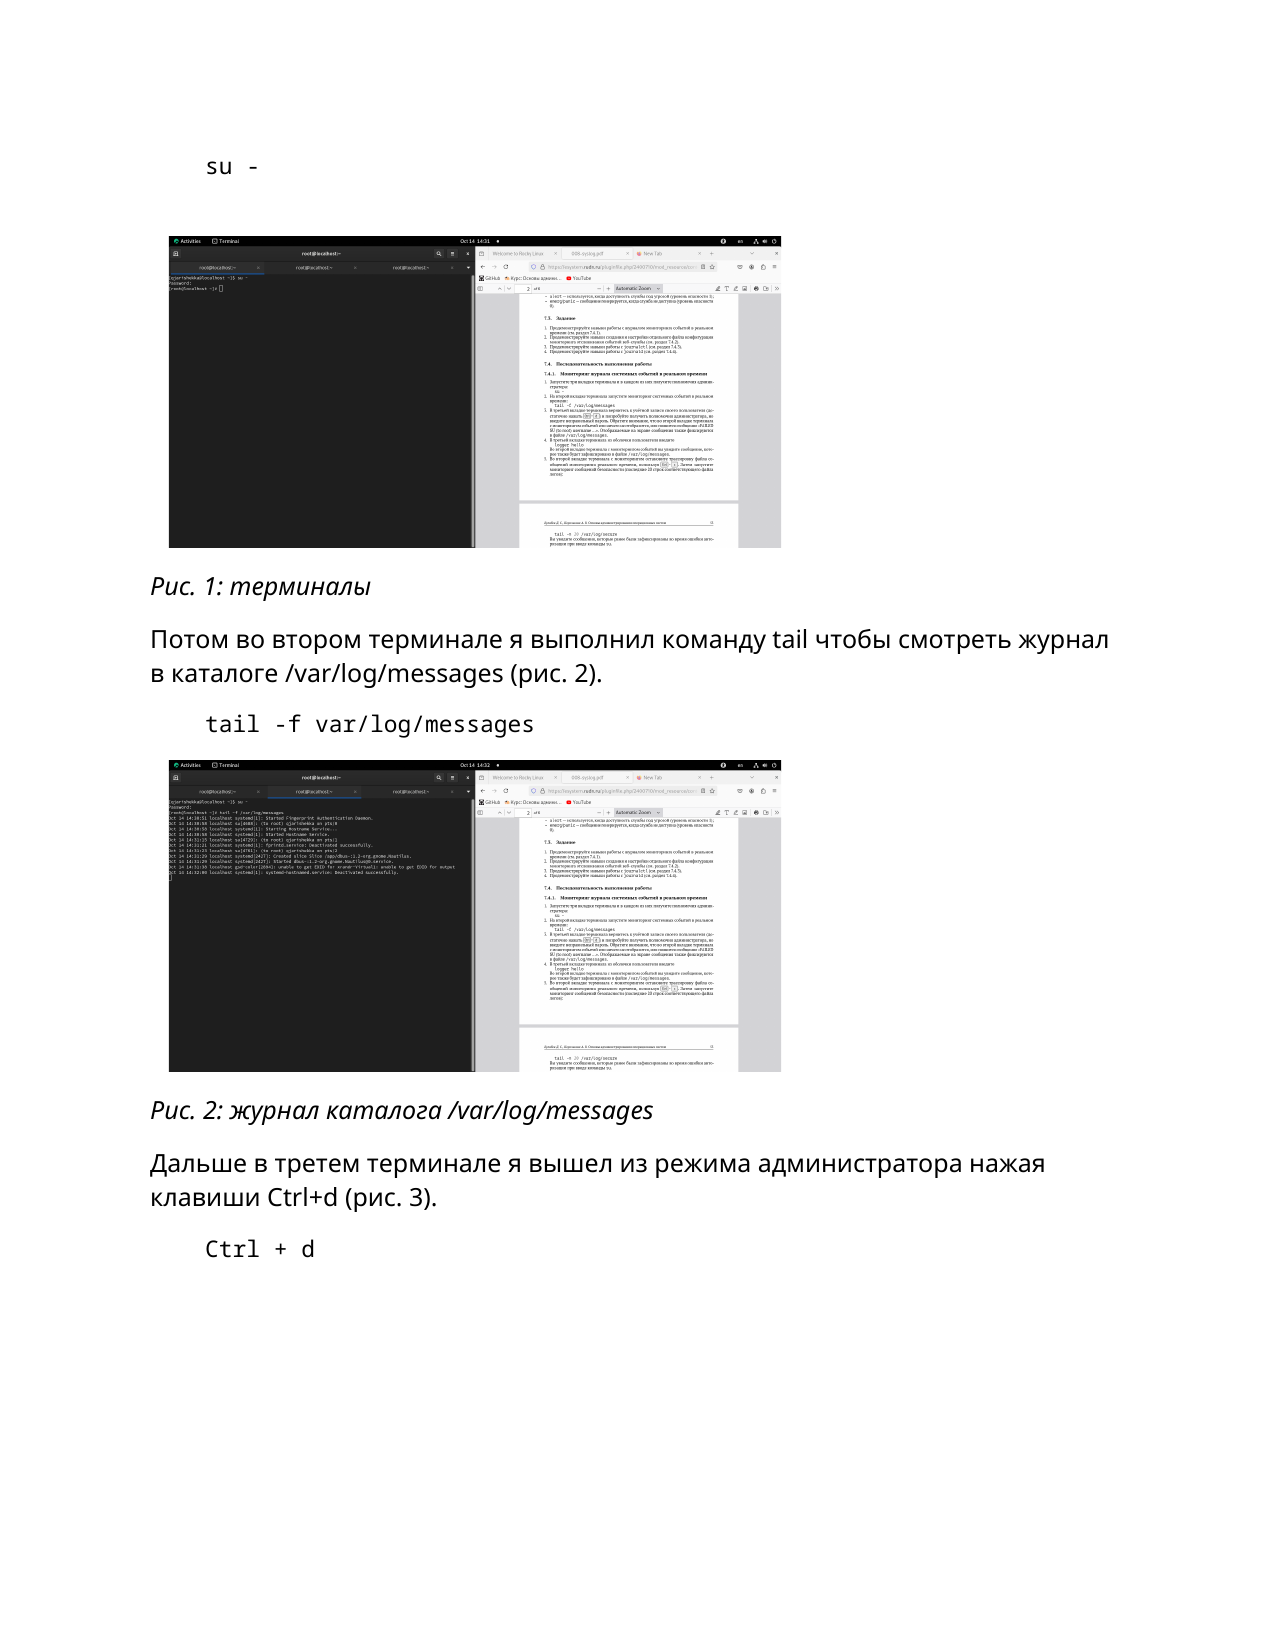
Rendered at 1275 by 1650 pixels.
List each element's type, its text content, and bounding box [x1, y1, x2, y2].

text tail -f var/log/messages [150, 708, 1125, 739]
picture [168, 236, 782, 548]
text Рис. 2: журнал каталога /var/log/messages [150, 1093, 1125, 1127]
text Дальше в третем терминале я вышел из режима администратора нажая клавиши Ctrl+d (рис. 3). [150, 1146, 1125, 1214]
text Потом во втором терминале я выполнил команду tail чтобы смотреть журнал в каталоге /var/log/messages (рис. 2). [150, 621, 1125, 689]
text su - [150, 150, 1125, 215]
text Рис. 1: терминалы [150, 569, 1125, 603]
text Ctrl + d [150, 1233, 1125, 1264]
picture [168, 760, 782, 1072]
